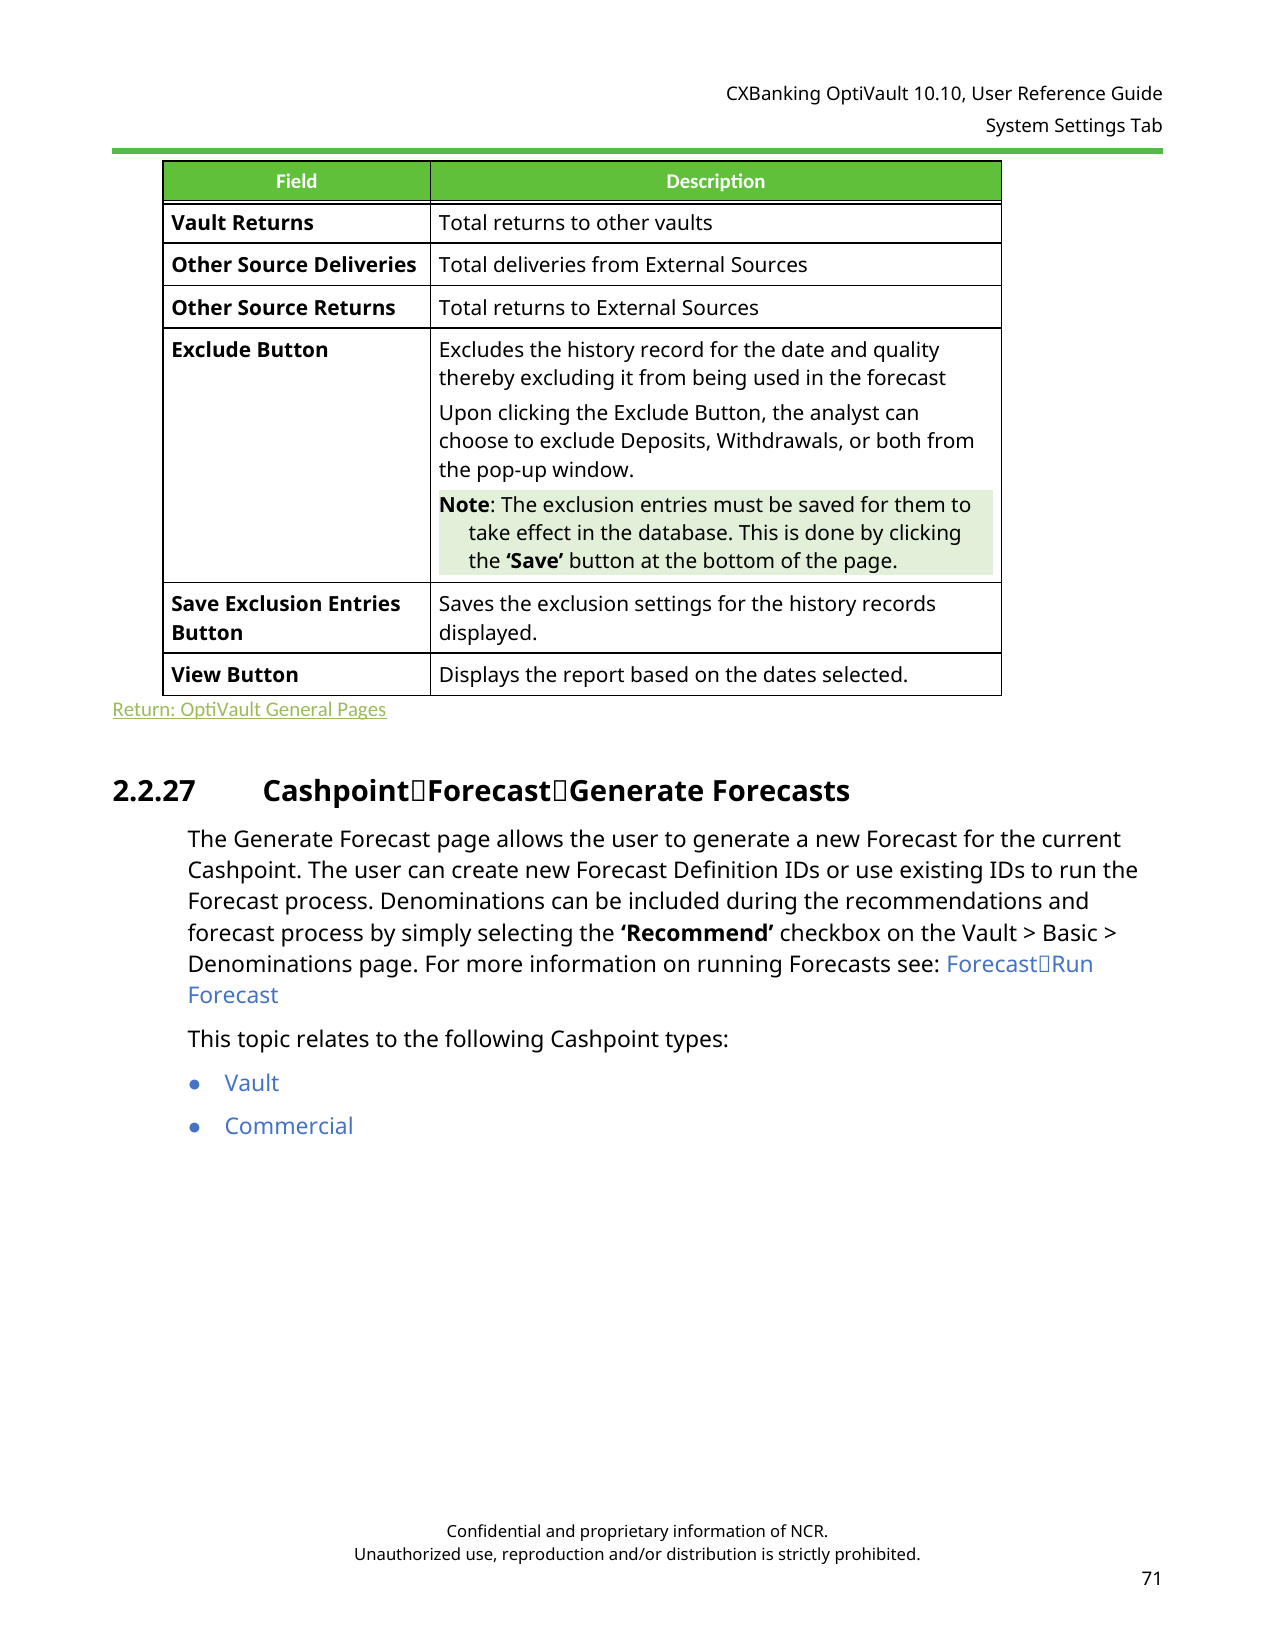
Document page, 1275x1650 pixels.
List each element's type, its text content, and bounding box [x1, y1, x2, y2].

table_cell Other Source Deliveries [164, 244, 430, 285]
table_cell Total deliveries from External Sources [431, 244, 1001, 285]
table_header Field [164, 162, 430, 200]
text The Generate Forecast page allows the user to generate a new Forecast for the current Cashpoint. The user can create new Forecast Definition IDs or use existing IDs to run the Forecast process. Denominations can be included during the recommendations and forecast process by simply selecting the ‘Recommend’ checkbox on the Vault > Basic > Denominations page. For more information on running Forecasts see: ForecastRun Forecast [187, 823, 1163, 1010]
subtitle CashpointForecastGenerate Forecasts [112, 771, 1163, 810]
table_cell Excludes the history record for the date and quality thereby excluding it from being used in the forecast Upon clicking the Exclude Button, the analyst can choose to exclude Deposits, Withdrawals, or both from the pop-up window. Note: The exclusion entries must be saved for them to take effect in the database. This is done by clicking the ‘Save’ button at the bottom of the page. [431, 329, 1001, 581]
table_cell Exclude Button [164, 329, 430, 581]
table_cell Save Exclusion Entries Button [164, 583, 430, 652]
table_cell View Button [164, 654, 430, 695]
list Commercial [187, 1110, 1163, 1141]
table_header Description [431, 162, 1001, 200]
table_cell Saves the exclusion settings for the history records displayed. [431, 583, 1001, 652]
table_cell Displays the report based on the dates selected. [431, 654, 1001, 695]
table_cell Vault Returns [164, 205, 430, 242]
table_cell Other Source Returns [164, 286, 430, 327]
table_cell Total returns to other vaults [431, 205, 1001, 242]
list Return: OptiVault General Pages [112, 696, 1163, 722]
list Vault [187, 1066, 1163, 1098]
text This topic relates to the following Cashpoint types: [187, 1023, 1163, 1054]
table_cell Total returns to External Sources [431, 286, 1001, 327]
